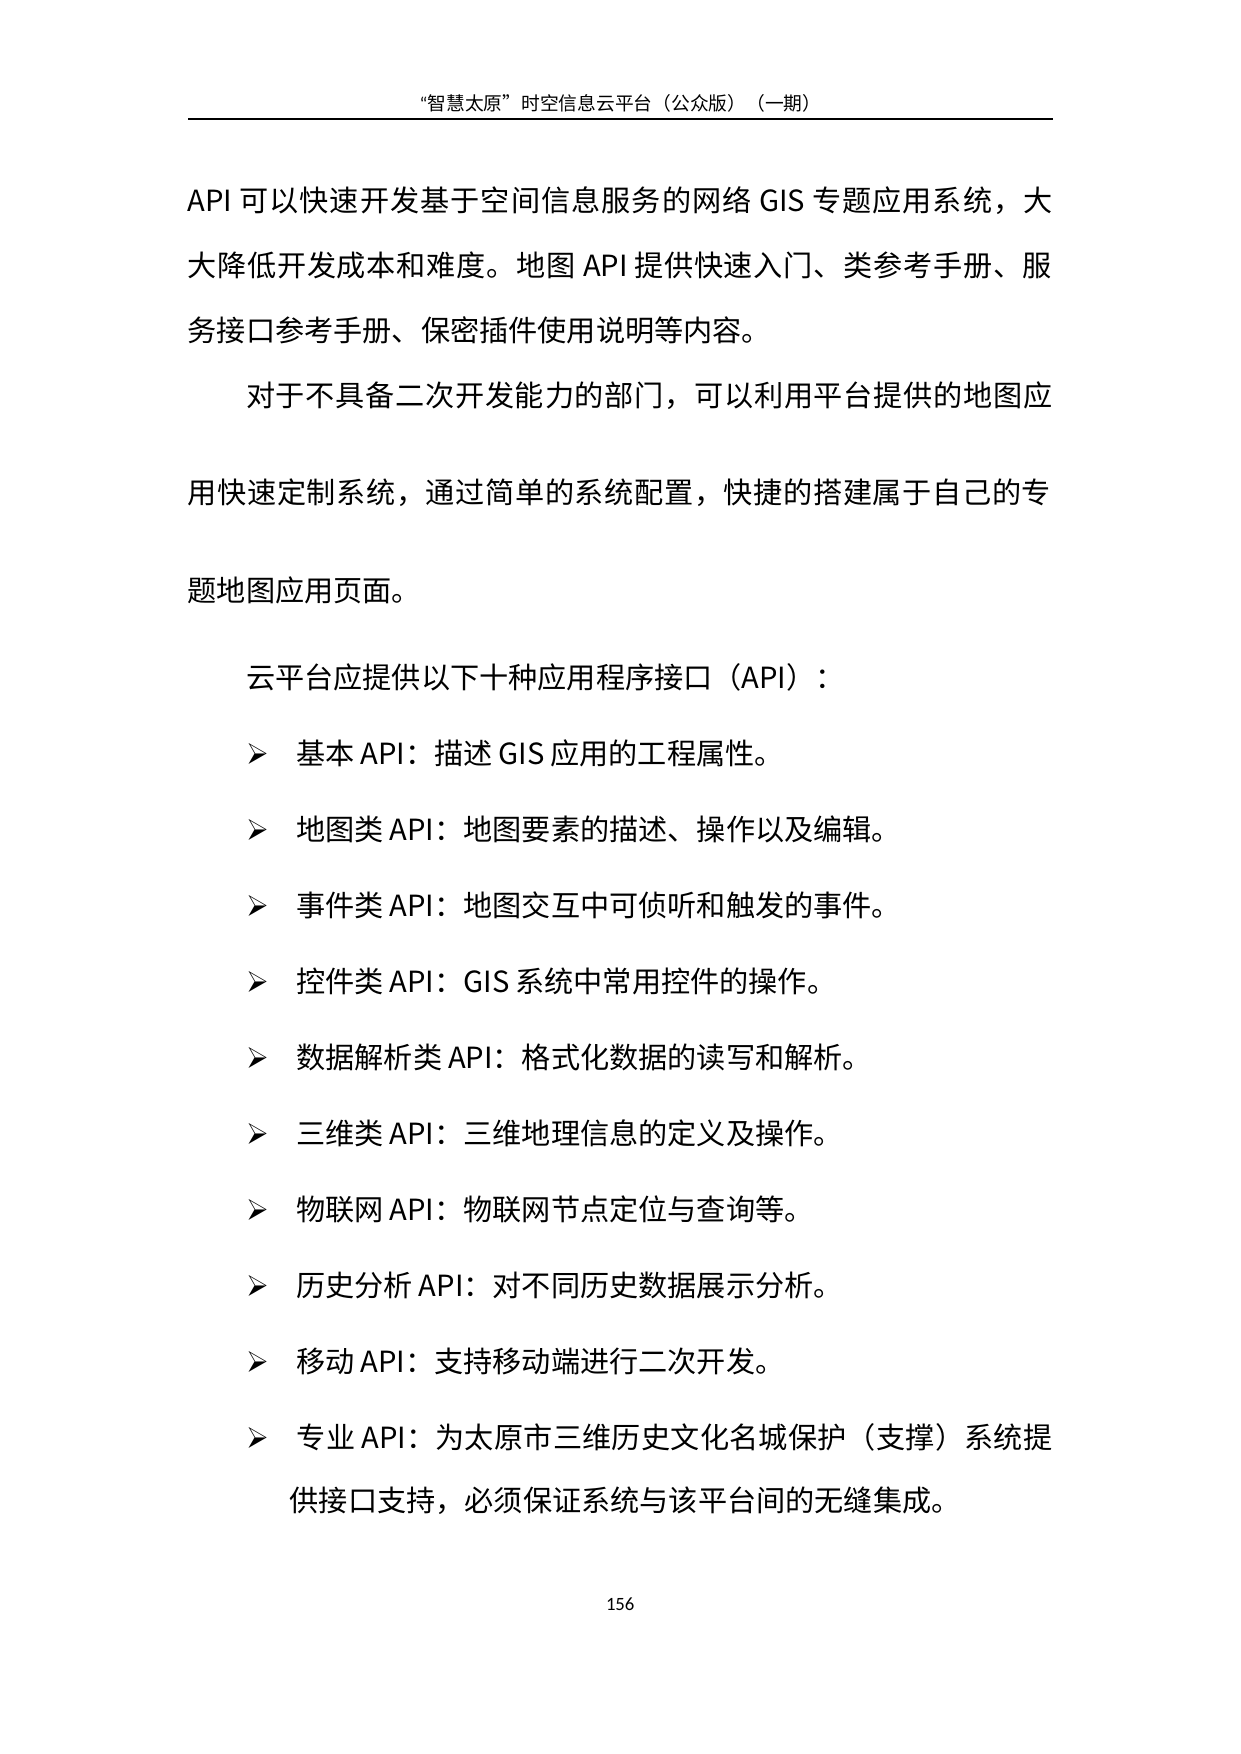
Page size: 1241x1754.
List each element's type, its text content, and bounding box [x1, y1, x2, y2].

list 物联网API：物联网节点定位与查询等。 [246, 1186, 1053, 1229]
list 控件类API：GIS系统中常用控件的操作。 [246, 958, 1053, 1001]
list 移动API：支持移动端进行二次开发。 [246, 1338, 1053, 1381]
list 专业API：为太原市三维历史文化名城保护（支撑）系统提供接口支持，必须保证系统与该平台间的无缝集成。 [246, 1414, 1053, 1520]
list 地图类API：地图要素的描述、操作以及编辑。 [246, 807, 1053, 849]
list 数据解析类API：格式化数据的读写和解析。 [246, 1034, 1053, 1077]
text 对于不具备二次开发能力的部门，可以利用平台提供的地图应用快速定制系统，通过简单的系统配置，快捷的搭建属于自己的专题地图应用页面。 [187, 361, 1053, 621]
list 三维类API：三维地理信息的定义及操作。 [246, 1110, 1053, 1153]
list 事件类API：地图交互中可侦听和触发的事件。 [246, 883, 1053, 925]
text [187, 166, 1053, 361]
list 基本API：描述GIS应用的工程属性。 [246, 731, 1053, 773]
text 云平台应提供以下十种应用程序接口（API）： [187, 655, 1053, 697]
list 历史分析API：对不同历史数据展示分析。 [246, 1262, 1053, 1304]
